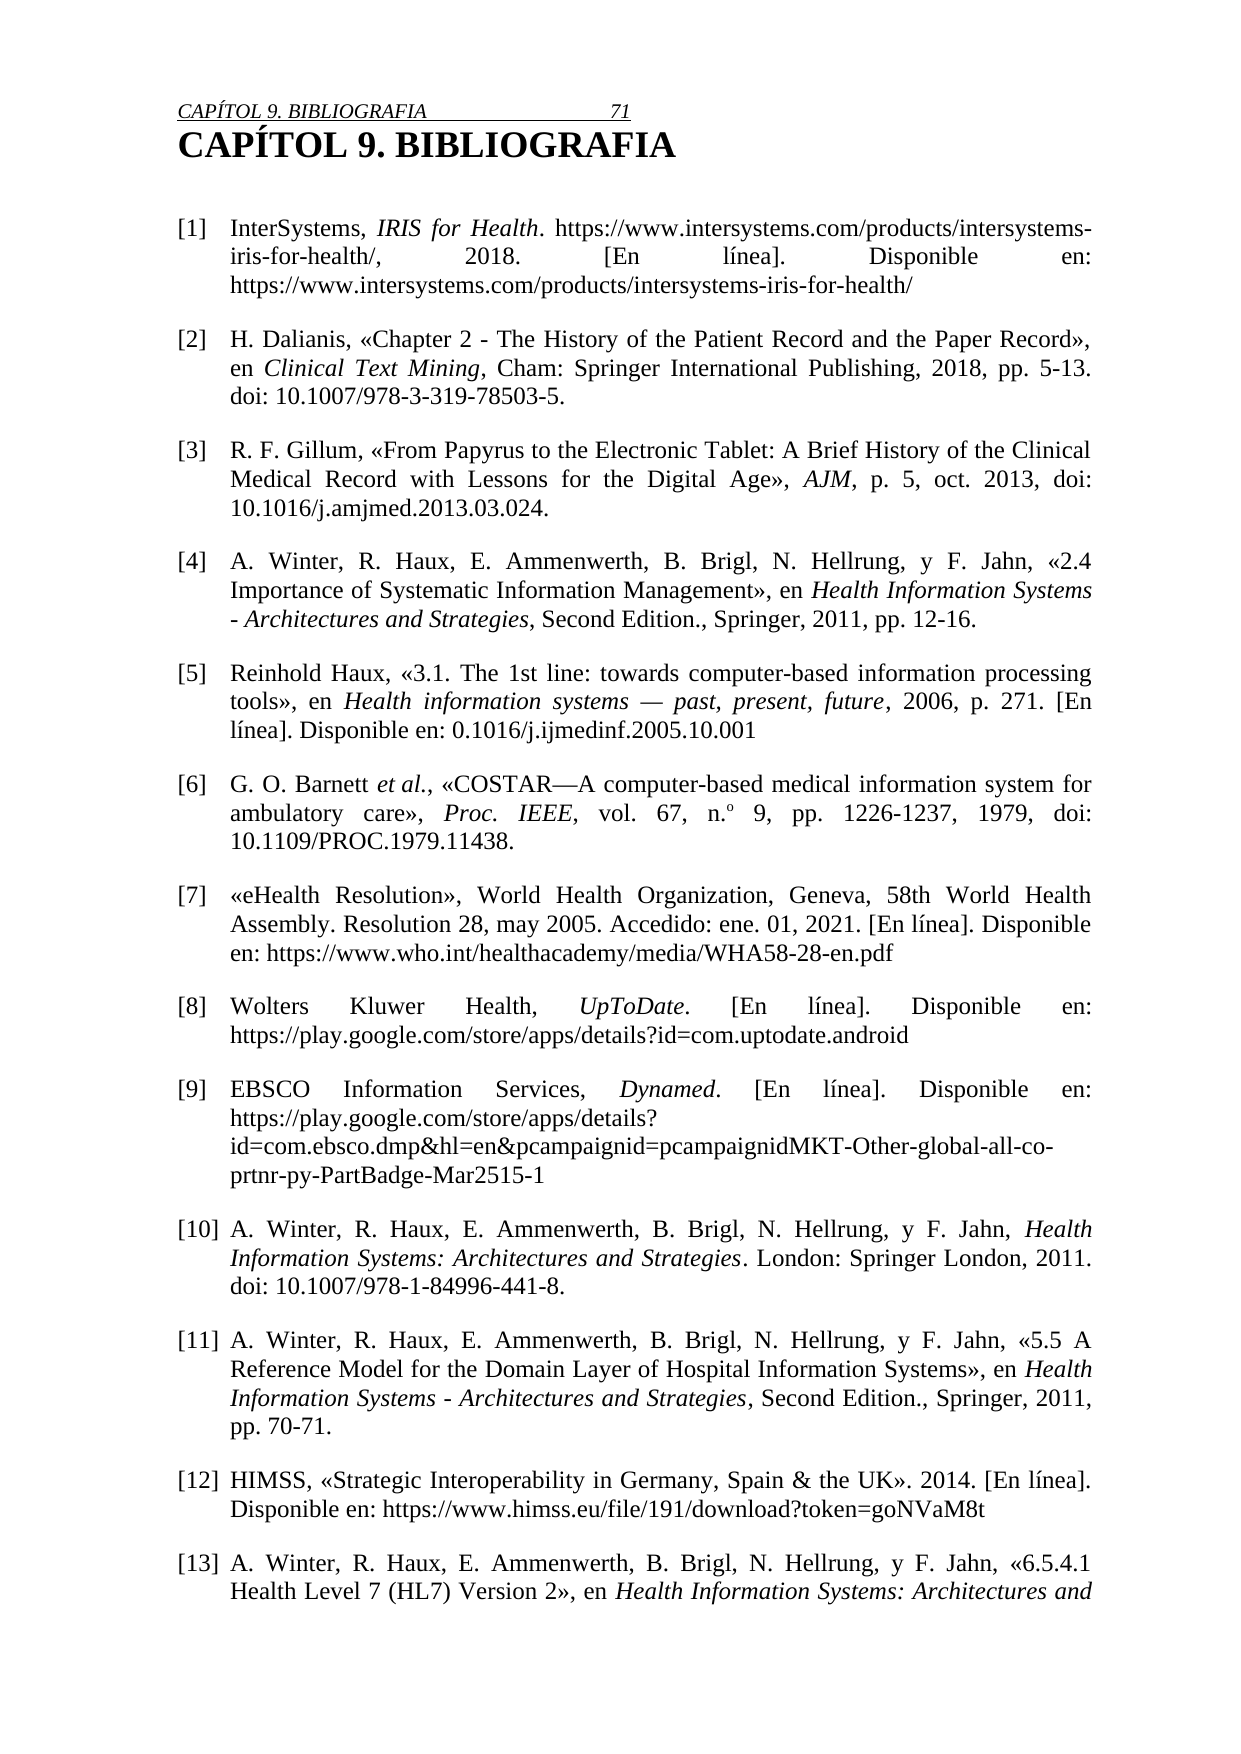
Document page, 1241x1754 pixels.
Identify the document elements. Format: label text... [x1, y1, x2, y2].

text [2] H. Dalianis, «Chapter 2 - The History of the Patient Record and the Paper Record», en Clinical Text Mining, Cham: Springer International Publishing, 2018, pp. 5-13. doi: 10.1007/978-3-319-78503-5. [177, 324, 1092, 410]
text [4] A. Winter, R. Haux, E. Ammenwerth, B. Brigl, N. Hellrung, y F. Jahn, «2.4 Importance of Systematic Information Management», en Health Information Systems - Architectures and Strategies, Second Edition., Springer, 2011, pp. 12-16. [177, 546, 1092, 633]
text [12] HIMSS, «Strategic Interoperability in Germany, Spain & the UK». 2014. [En línea]. Disponible en: https://www.himss.eu/file/191/download?token=goNVaM8t [177, 1465, 1092, 1523]
text [9] EBSCO Information Services, Dynamed. [En línea]. Disponible en: https://play.google.com/store/apps/details?id=com.ebsco.dmp&hl=en&pcampaignid=pcampaignidMKT-Other-global-all-co-prtnr-py-PartBadge-Mar2515-1 [177, 1074, 1092, 1189]
subtitle BIBLIOGRAFIA [177, 123, 1092, 166]
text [177, 1548, 1092, 1605]
text [5] Reinhold Haux, «3.1. The 1st line: towards computer-based information processing tools», en Health information systems — past, present, future, 2006, p. 271. [En línea]. Disponible en: 0.1016/j.ijmedinf.2005.10.001 [177, 658, 1092, 744]
text [10] A. Winter, R. Haux, E. Ammenwerth, B. Brigl, N. Hellrung, y F. Jahn, Health Information Systems: Architectures and Strategies. London: Springer London, 2011. doi: 10.1007/978-1-84996-441-8. [177, 1214, 1092, 1300]
text [6] G. O. Barnett et al., «COSTAR—A computer-based medical information system for ambulatory care», Proc. IEEE, vol. 67, n.o 9, pp. 1226-1237, 1979, doi: 10.1109/PROC.1979.11438. [177, 769, 1092, 855]
text [1] InterSystems, IRIS for Health. https://www.intersystems.com/products/intersystems-iris-for-health/, 2018. [En línea]. Disponible en: https://www.intersystems.com/products/intersystems-iris-for-health/ [177, 213, 1092, 299]
text [8] Wolters Kluwer Health, UpToDate. [En línea]. Disponible en: https://play.google.com/store/apps/details?id=com.uptodate.android [177, 991, 1092, 1049]
text [11] A. Winter, R. Haux, E. Ammenwerth, B. Brigl, N. Hellrung, y F. Jahn, «5.5 A Reference Model for the Domain Layer of Hospital Information Systems», en Health Information Systems - Architectures and Strategies, Second Edition., Springer, 2011, pp. 70-71. [177, 1325, 1092, 1440]
text [3] R. F. Gillum, «From Papyrus to the Electronic Tablet: A Brief History of the Clinical Medical Record with Lessons for the Digital Age», AJM, p. 5, oct. 2013, doi: 10.1016/j.amjmed.2013.03.024. [177, 435, 1092, 521]
text [7] «eHealth Resolution», World Health Organization, Geneva, 58th World Health Assembly. Resolution 28, may 2005. Accedido: ene. 01, 2021. [En línea]. Disponible en: https://www.who.int/healthacademy/media/WHA58-28-en.pdf [177, 880, 1092, 966]
